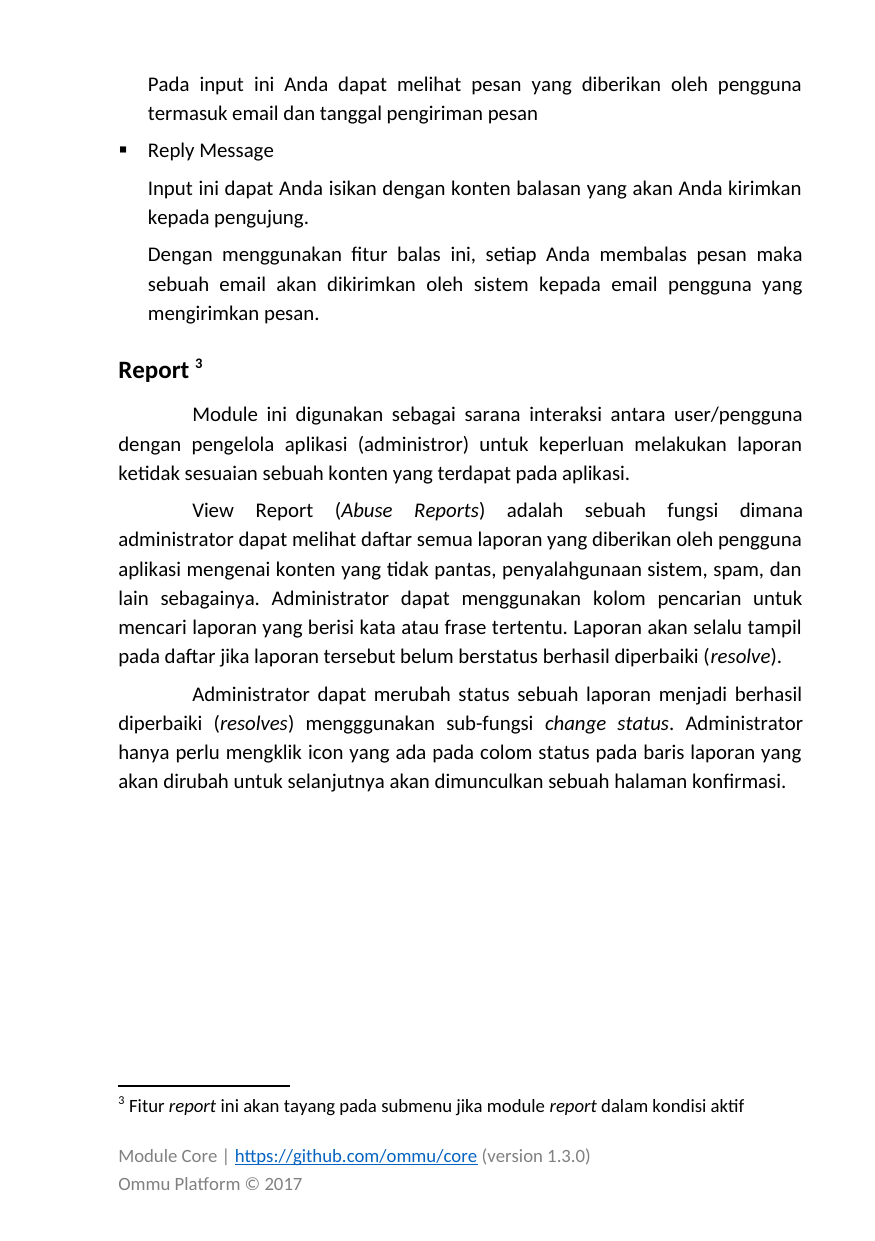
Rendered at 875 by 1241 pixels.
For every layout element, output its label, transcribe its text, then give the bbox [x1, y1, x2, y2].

list Dengan menggunakan fitur balas ini, setiap Anda membalas pesan maka sebuah email akan dikirimkan oleh sistem kepada email pengguna yang mengirimkan pesan. [148, 242, 803, 325]
list Pada input ini Anda dapat melihat pesan yang diberikan oleh pengguna termasuk email dan tanggal pengiriman pesan [148, 71, 803, 125]
text Module ini digunakan sebagai sarana interaksi antara user/pengguna dengan pengelola aplikasi (administror) untuk keperluan melakukan laporan ketidak sesuaian sebuah konten yang terdapat pada aplikasi. [118, 402, 803, 485]
text Administrator dapat merubah status sebuah laporan menjadi berhasil diperbaiki (resolves) mengggunakan sub-fungsi change status. Administrator hanya perlu mengklik icon yang ada pada colom status pada baris laporan yang akan dirubah untuk selanjutnya akan dimunculkan sebuah halaman konfirmasi. [118, 681, 803, 794]
text View Report (Abuse Reports) adalah sebuah fungsi dimana administrator dapat melihat daftar semua laporan yang diberikan oleh pengguna aplikasi mengenai konten yang tidak pantas, penyalahgunaan sistem, spam, dan lain sebagainya. Administrator dapat menggunakan kolom pencarian untuk mencari laporan yang berisi kata atau frase tertentu. Laporan akan selalu tampil pada daftar jika laporan tersebut belum berstatus berhasil diperbaiki (resolve). [118, 497, 803, 669]
list Input ini dapat Anda isikan dengan konten balasan yang akan Anda kirimkan kepada pengujung. [148, 175, 803, 229]
subtitle Report [118, 354, 803, 385]
list Reply Message [118, 137, 803, 163]
